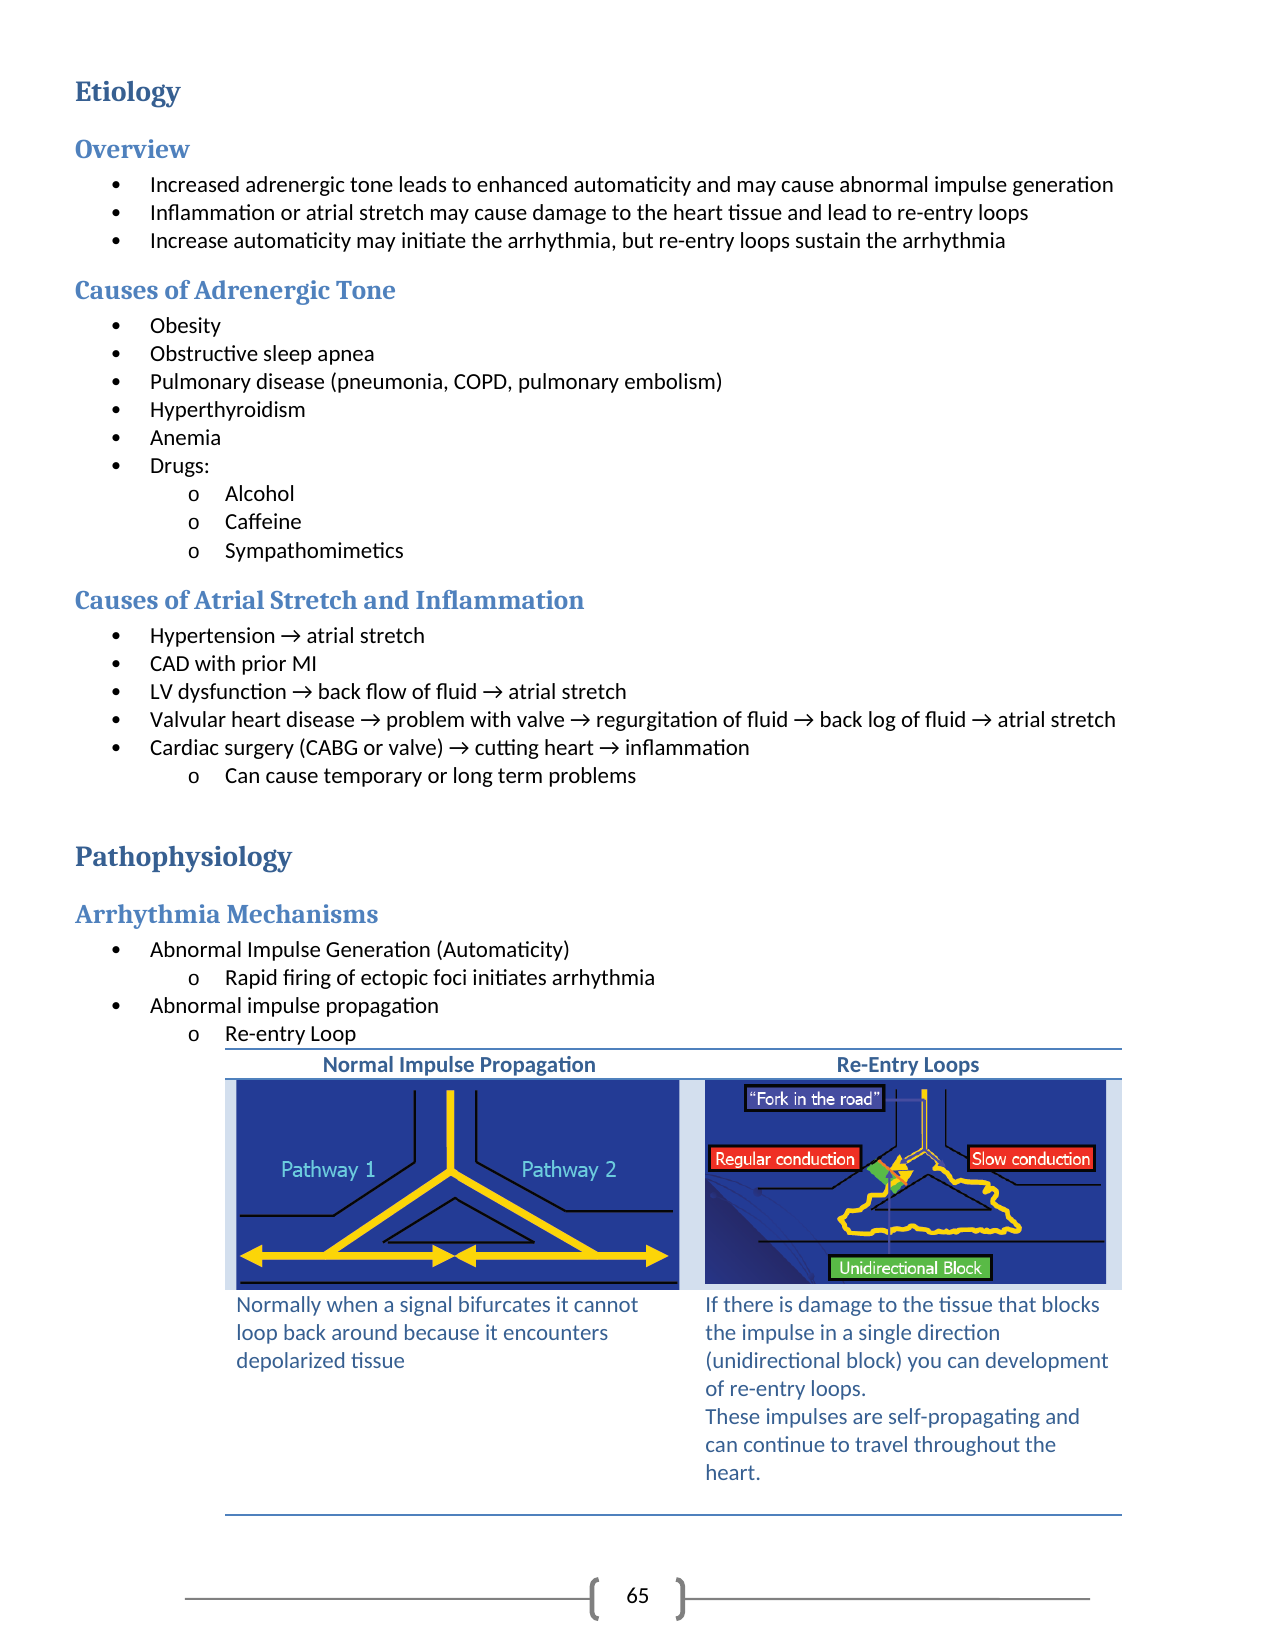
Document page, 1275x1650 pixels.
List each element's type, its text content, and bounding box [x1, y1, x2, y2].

list Sympathomimetics [187, 536, 1200, 564]
subtitle Etiology [75, 75, 1200, 108]
list Increased adrenergic tone leads to enhanced automaticity and may cause abnormal impulse generation [112, 170, 1200, 198]
list Obstructive sleep apnea [112, 339, 1200, 367]
list Inflammation or atrial stretch may cause damage to the heart tissue and lead to re-entry loops [112, 198, 1200, 226]
list CAD with prior MI [112, 649, 1200, 677]
list Hypertension → atrial stretch [112, 621, 1200, 649]
subtitle Pathophysiology [75, 840, 1200, 873]
list Abnormal impulse propagation [112, 991, 1200, 1019]
list Hyperthyroidism [112, 395, 1200, 423]
list Cardiac surgery (CABG or valve) → cutting heart → inflammation [112, 733, 1200, 761]
list Drugs: [112, 451, 1200, 479]
list Alcohol [187, 479, 1200, 507]
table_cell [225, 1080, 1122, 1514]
list Anemia [112, 423, 1200, 451]
subtitle Overview [75, 134, 1200, 166]
list Can cause temporary or long term problems [187, 761, 1200, 790]
picture [236, 1080, 680, 1290]
picture [705, 1080, 1107, 1284]
subtitle Arrhythmia Mechanisms [75, 899, 1200, 930]
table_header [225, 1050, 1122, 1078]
subtitle Causes of Atrial Stretch and Inflammation [75, 585, 1200, 616]
list Abnormal Impulse Generation (Automaticity) [112, 935, 1200, 963]
list Increase automaticity may initiate the arrhythmia, but re-entry loops sustain the arrhythmia [112, 226, 1200, 254]
list Re-entry Loop [187, 1019, 1200, 1048]
list Obesity [112, 311, 1200, 339]
list Pulmonary disease (pneumonia, COPD, pulmonary embolism) [112, 367, 1200, 395]
subtitle Causes of Adrenergic Tone [75, 275, 1200, 306]
list Caffeine [187, 507, 1200, 536]
list Valvular heart disease → problem with valve → regurgitation of fluid → back log of fluid → atrial stretch [112, 705, 1200, 733]
list Rapid firing of ectopic foci initiates arrhythmia [187, 963, 1200, 991]
list LV dysfunction → back flow of fluid → atrial stretch [112, 677, 1200, 705]
